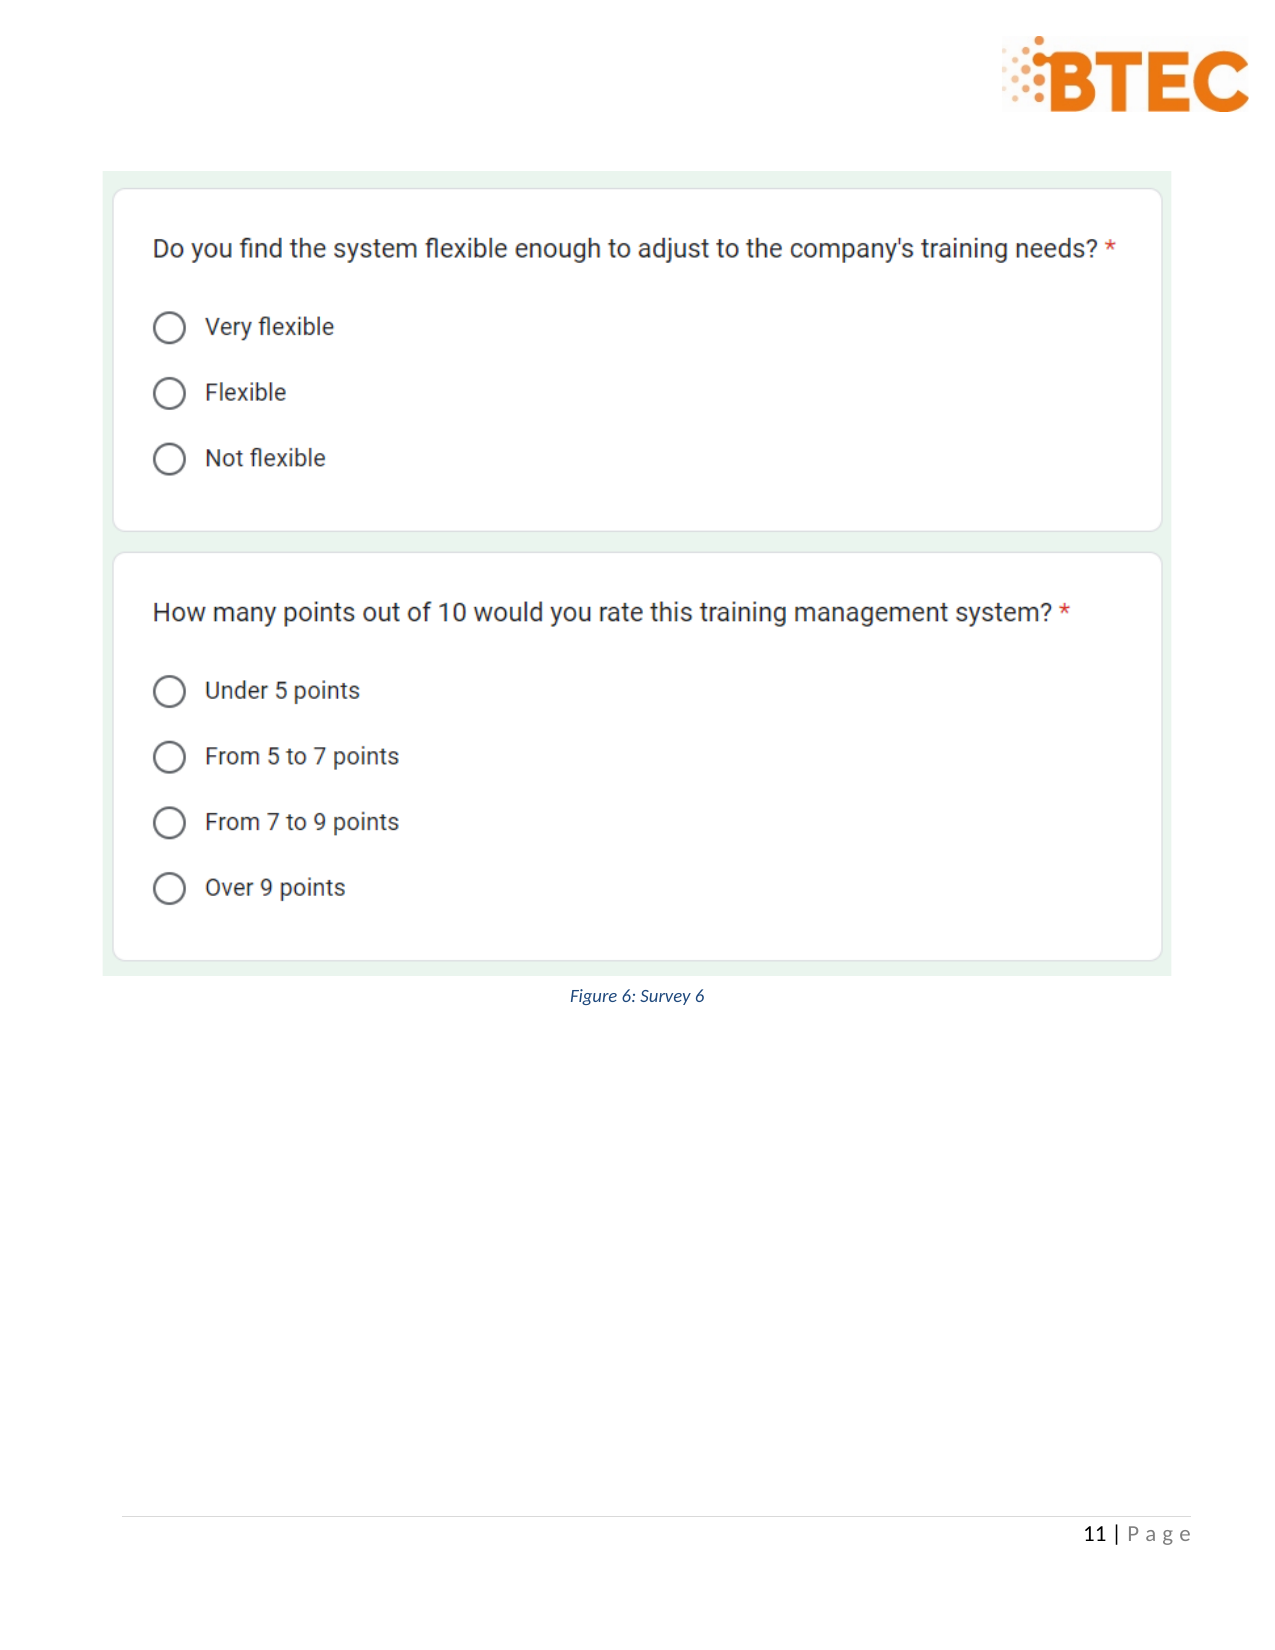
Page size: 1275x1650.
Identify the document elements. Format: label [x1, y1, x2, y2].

picture [102, 171, 1172, 976]
picture [1001, 36, 1249, 112]
